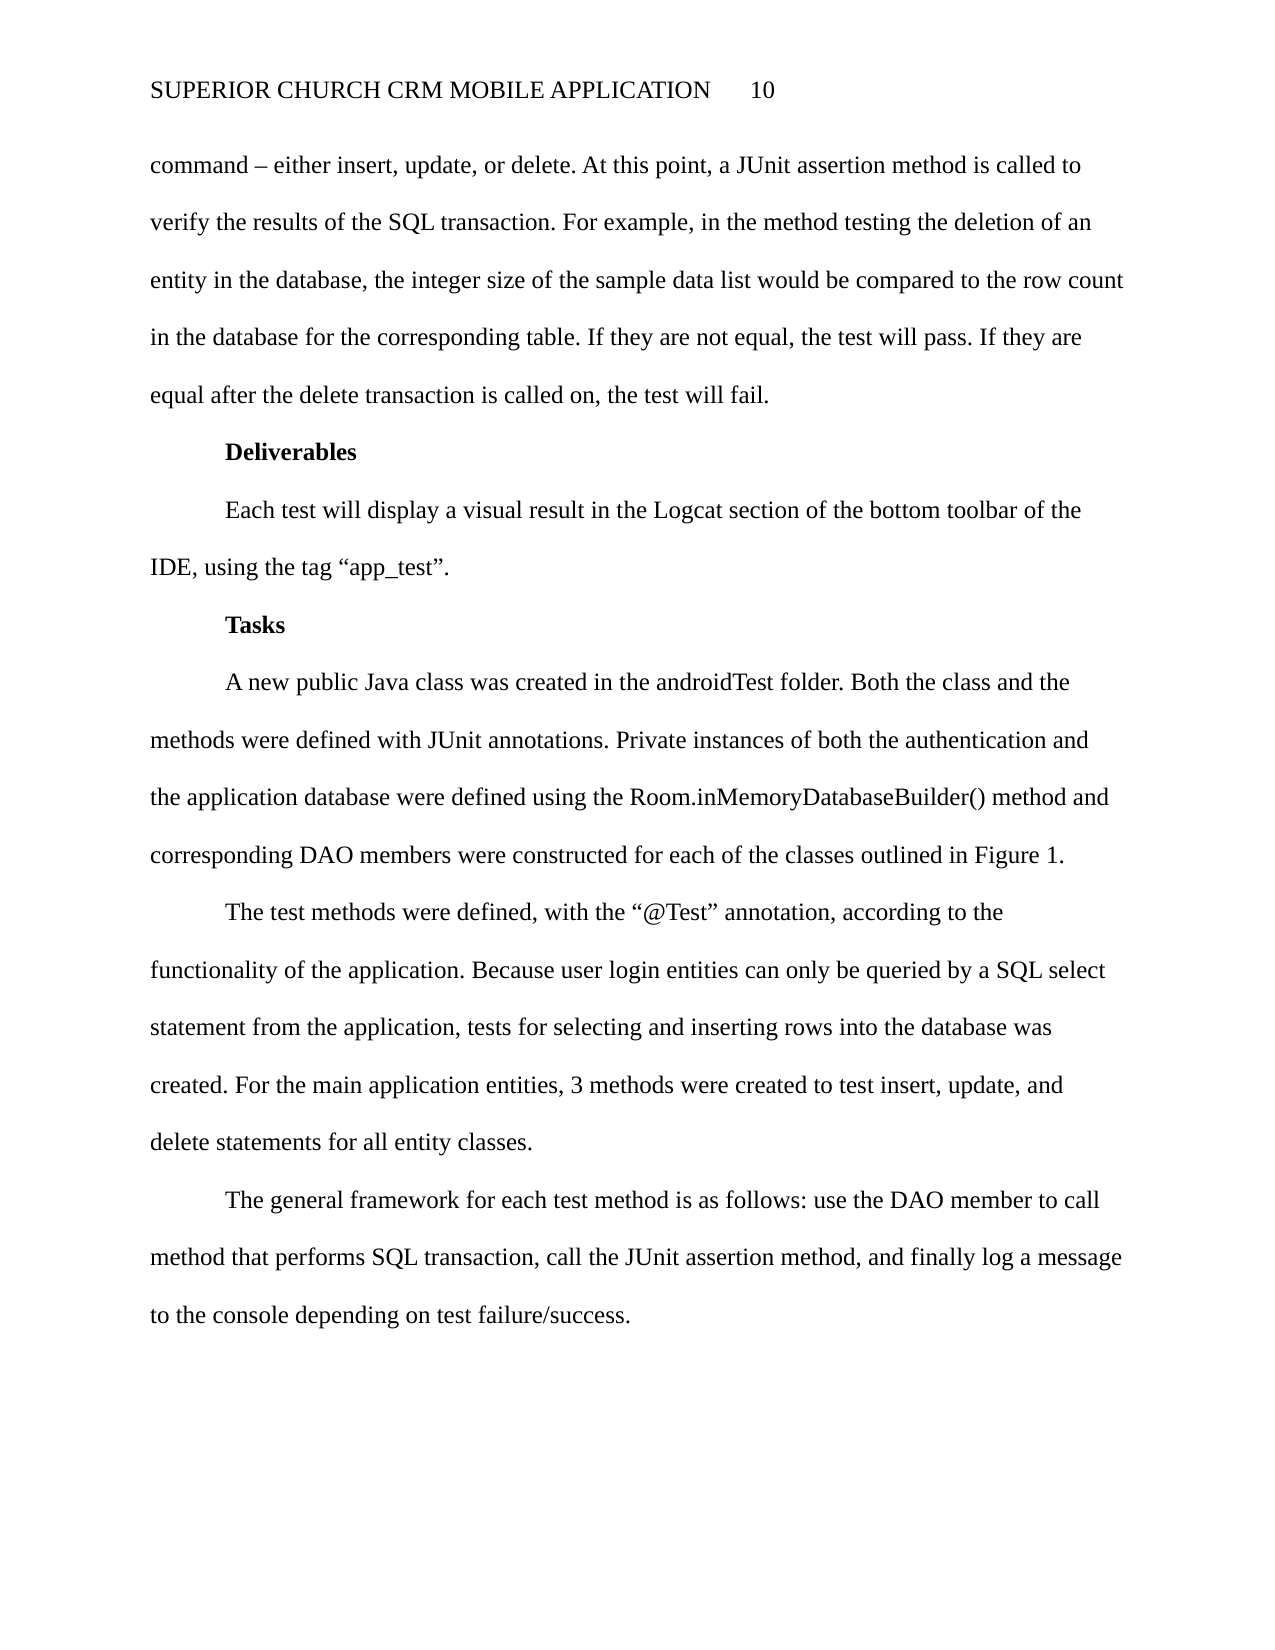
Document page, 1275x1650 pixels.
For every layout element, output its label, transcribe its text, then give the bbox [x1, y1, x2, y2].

text The general framework for each test method is as follows: use the DAO member to call method that performs SQL transaction, call the JUnit assertion method, and finally log a message to the console depending on test failure/success. [150, 1185, 1125, 1329]
subtitle Deliverables [150, 437, 1125, 466]
subtitle Tasks [150, 610, 1125, 639]
text The test methods were defined, with the “@Test” annotation, according to the functionality of the application. Because user login entities can only be queried by a SQL select statement from the application, tests for selecting and inserting rows into the database was created. For the main application entities, 3 methods were created to test insert, update, and delete statements for all entity classes. [150, 897, 1125, 1156]
text A new public Java class was created in the androidTest folder. Both the class and the methods were defined with JUnit annotations. Private instances of both the authentication and the application database were defined using the Room.inMemoryDatabaseBuilder() method and corresponding DAO members were constructed for each of the classes outlined in Figure 1. [150, 667, 1125, 869]
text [150, 150, 1125, 409]
text Each test will display a visual result in the Logcat section of the bottom toolbar of the IDE, using the tag “app_test”. [150, 495, 1125, 581]
